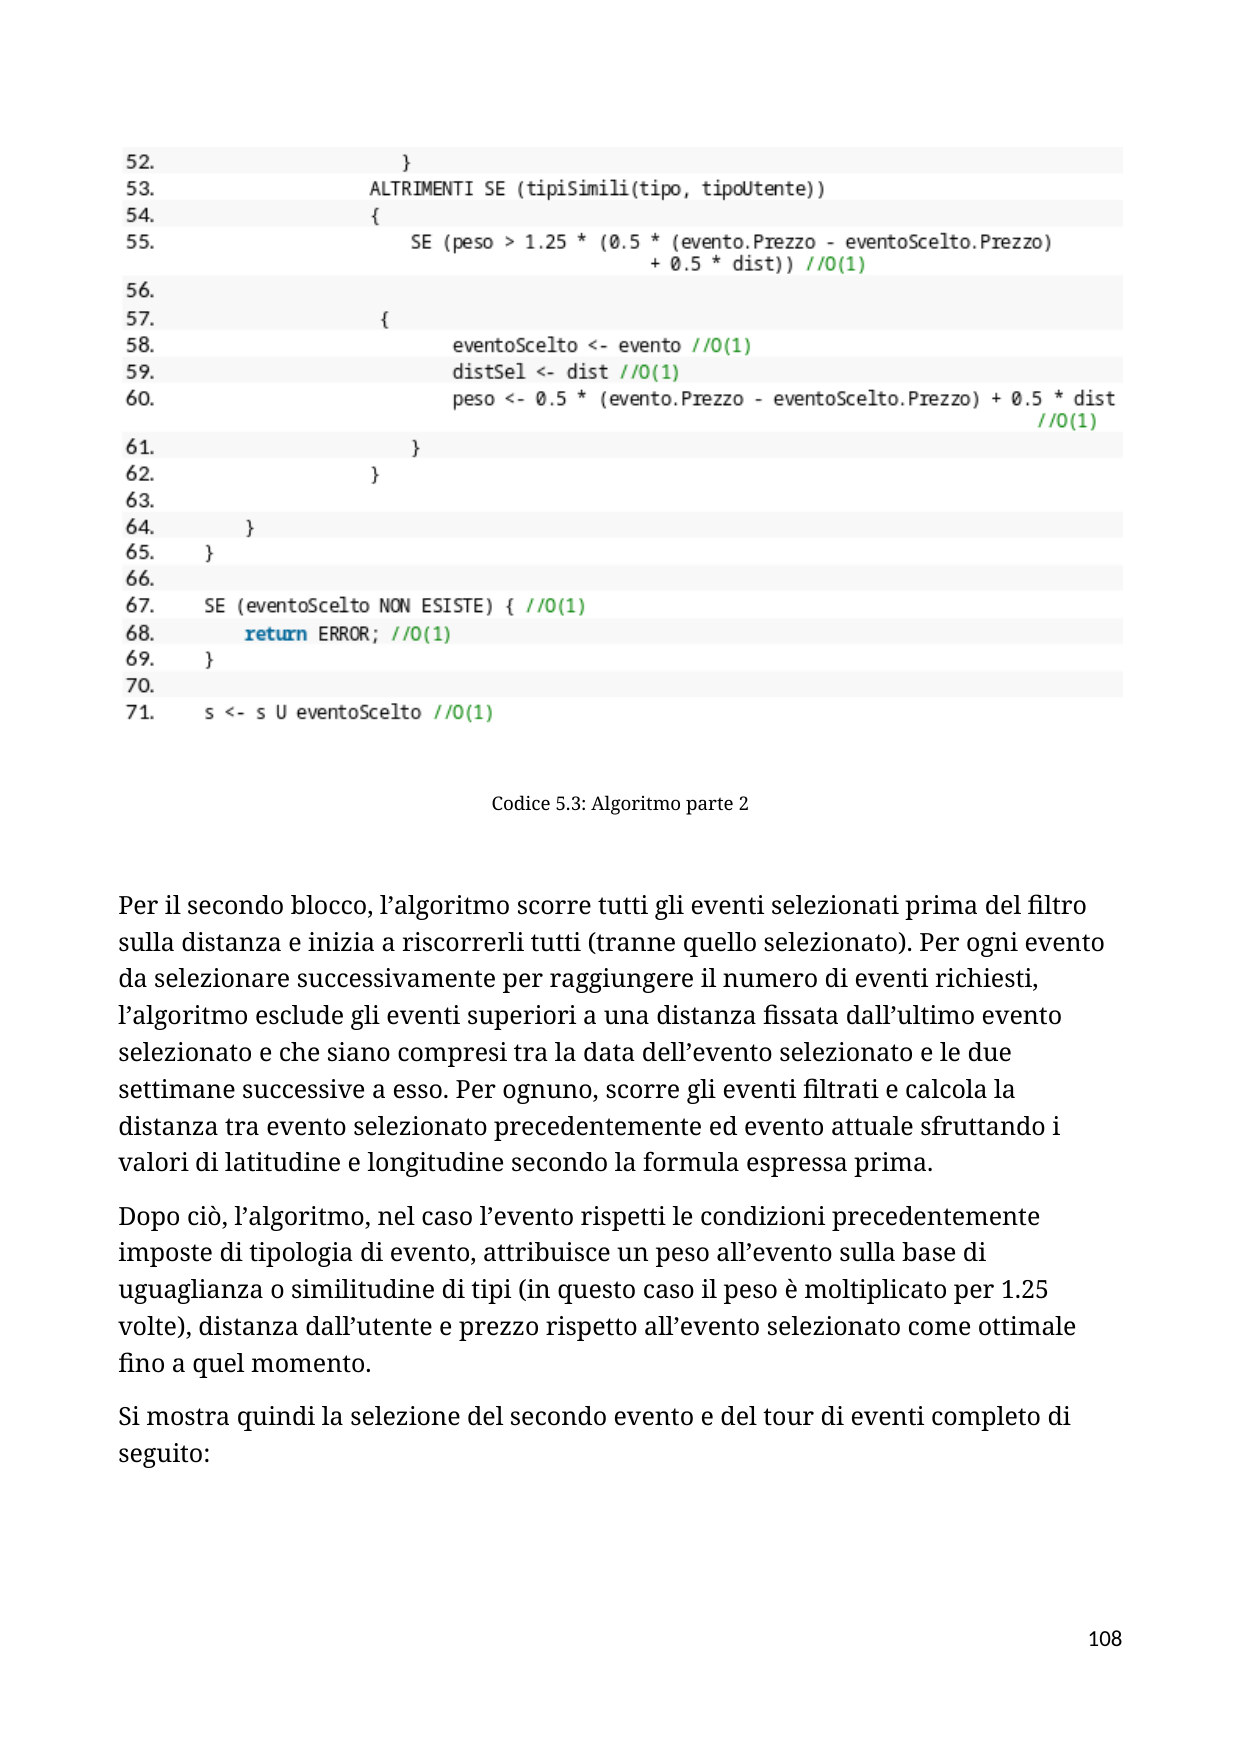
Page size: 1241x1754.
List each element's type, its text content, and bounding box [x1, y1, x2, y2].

text Si mostra quindi la selezione del secondo evento e del tour di eventi completo di seguito: [118, 1399, 1122, 1470]
text Codice 5.3: Algoritmo parte 2 [118, 790, 1122, 815]
text Dopo ciò, l’algoritmo, nel caso l’evento rispetti le condizioni precedentemente imposte di tipologia di evento, attribuisce un peso all’evento sulla base di uguaglianza o similitudine di tipi (in questo caso il peso è moltiplicato per 1.25 volte), distanza dall’utente e prezzo rispetto all’evento selezionato come ottimale fino a quel momento. [118, 1198, 1122, 1379]
text Per il secondo blocco, l’algoritmo scorre tutti gli eventi selezionati prima del filtro sulla distanza e inizia a riscorrerli tutti (tranne quello selezionato). Per ogni evento da selezionare successivamente per raggiungere il numero di eventi richiesti, l’algoritmo esclude gli eventi superiori a una distanza fissata dall’ultimo evento selezionato e che siano compresi tra la data dell’evento selezionato e le due settimane successive a esso. Per ognuno, scorre gli eventi filtrati e calcola la distanza tra evento selezionato precedentemente ed evento attuale sfruttando i valori di latitudine e longitudine secondo la formula espressa prima. [118, 887, 1122, 1179]
